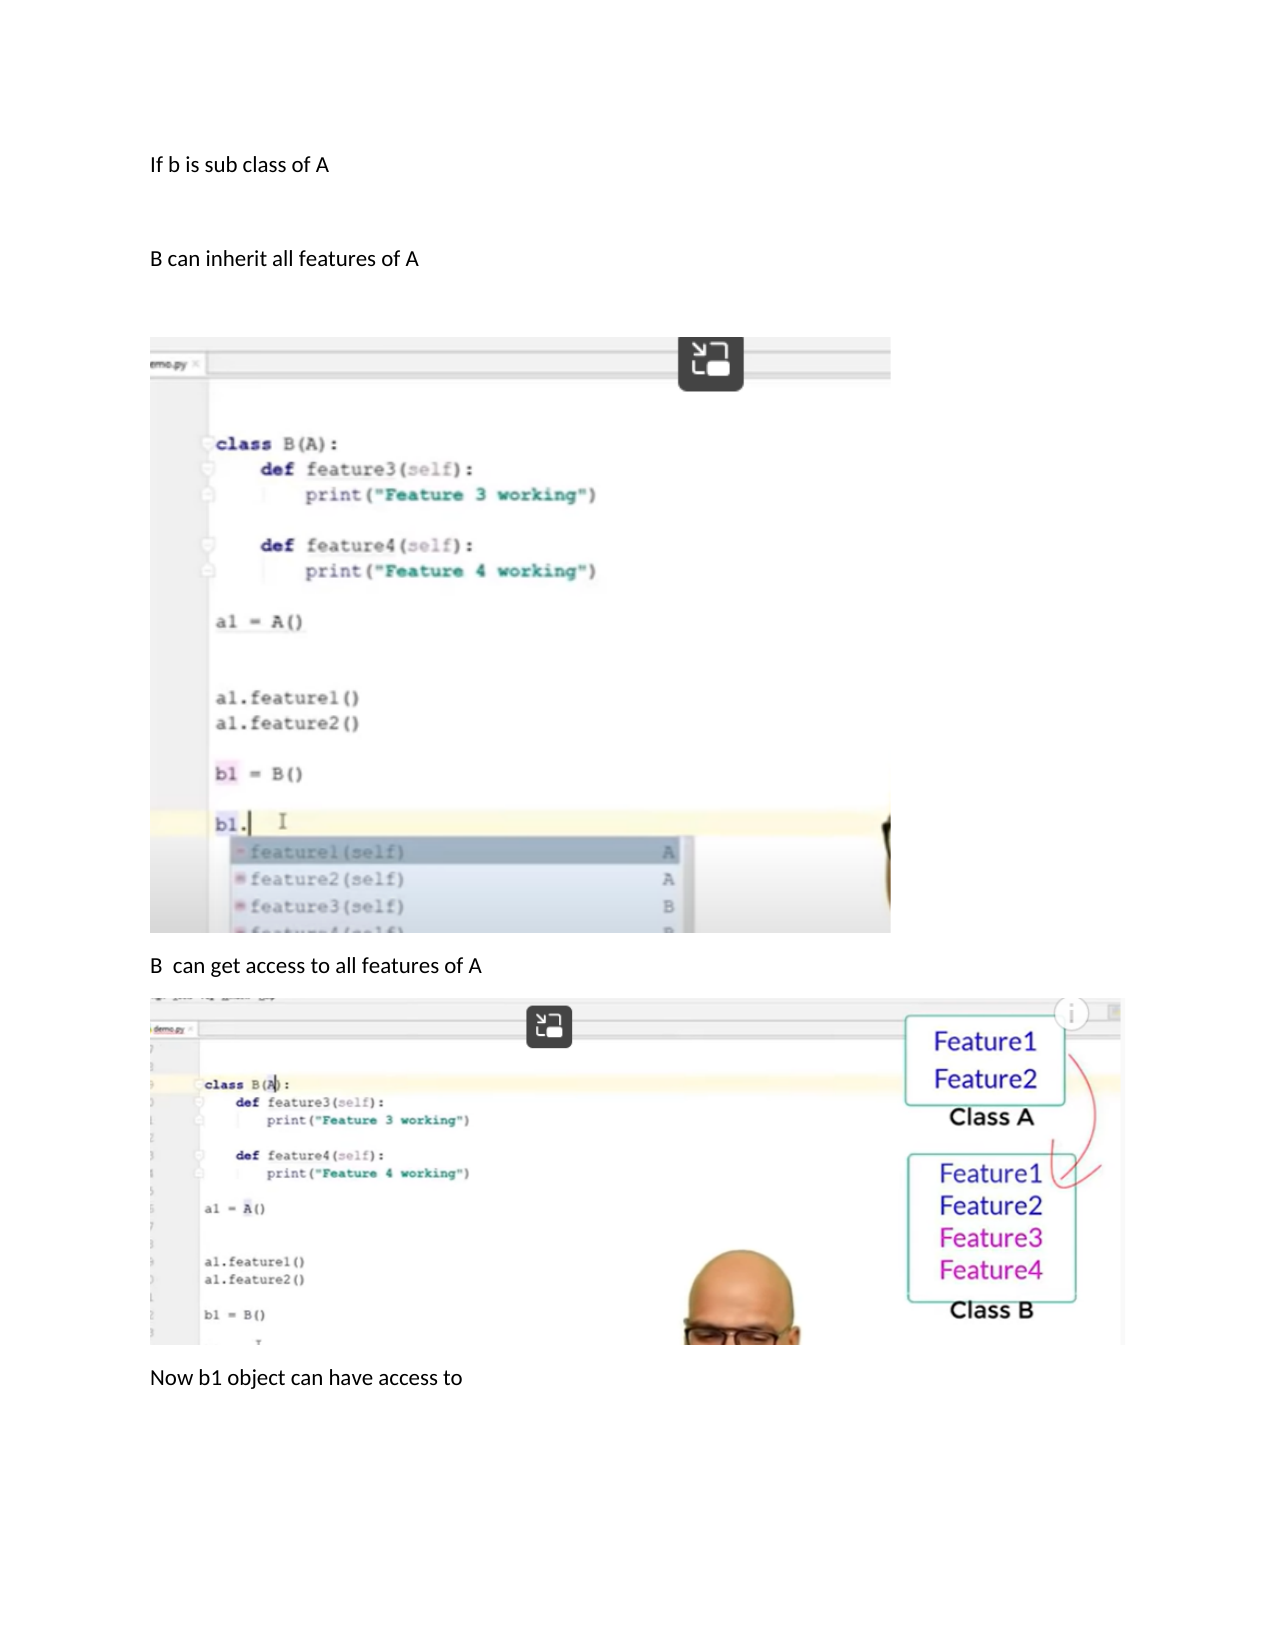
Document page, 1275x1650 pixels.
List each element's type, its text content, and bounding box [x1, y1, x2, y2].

picture [150, 998, 1125, 1345]
text Now b1 object can have access to [150, 1363, 1125, 1391]
text If b is sub class of A [150, 150, 1125, 178]
text B can get access to all features of A [150, 952, 1125, 980]
text B can inherit all features of A [150, 244, 1125, 272]
picture [150, 337, 891, 933]
